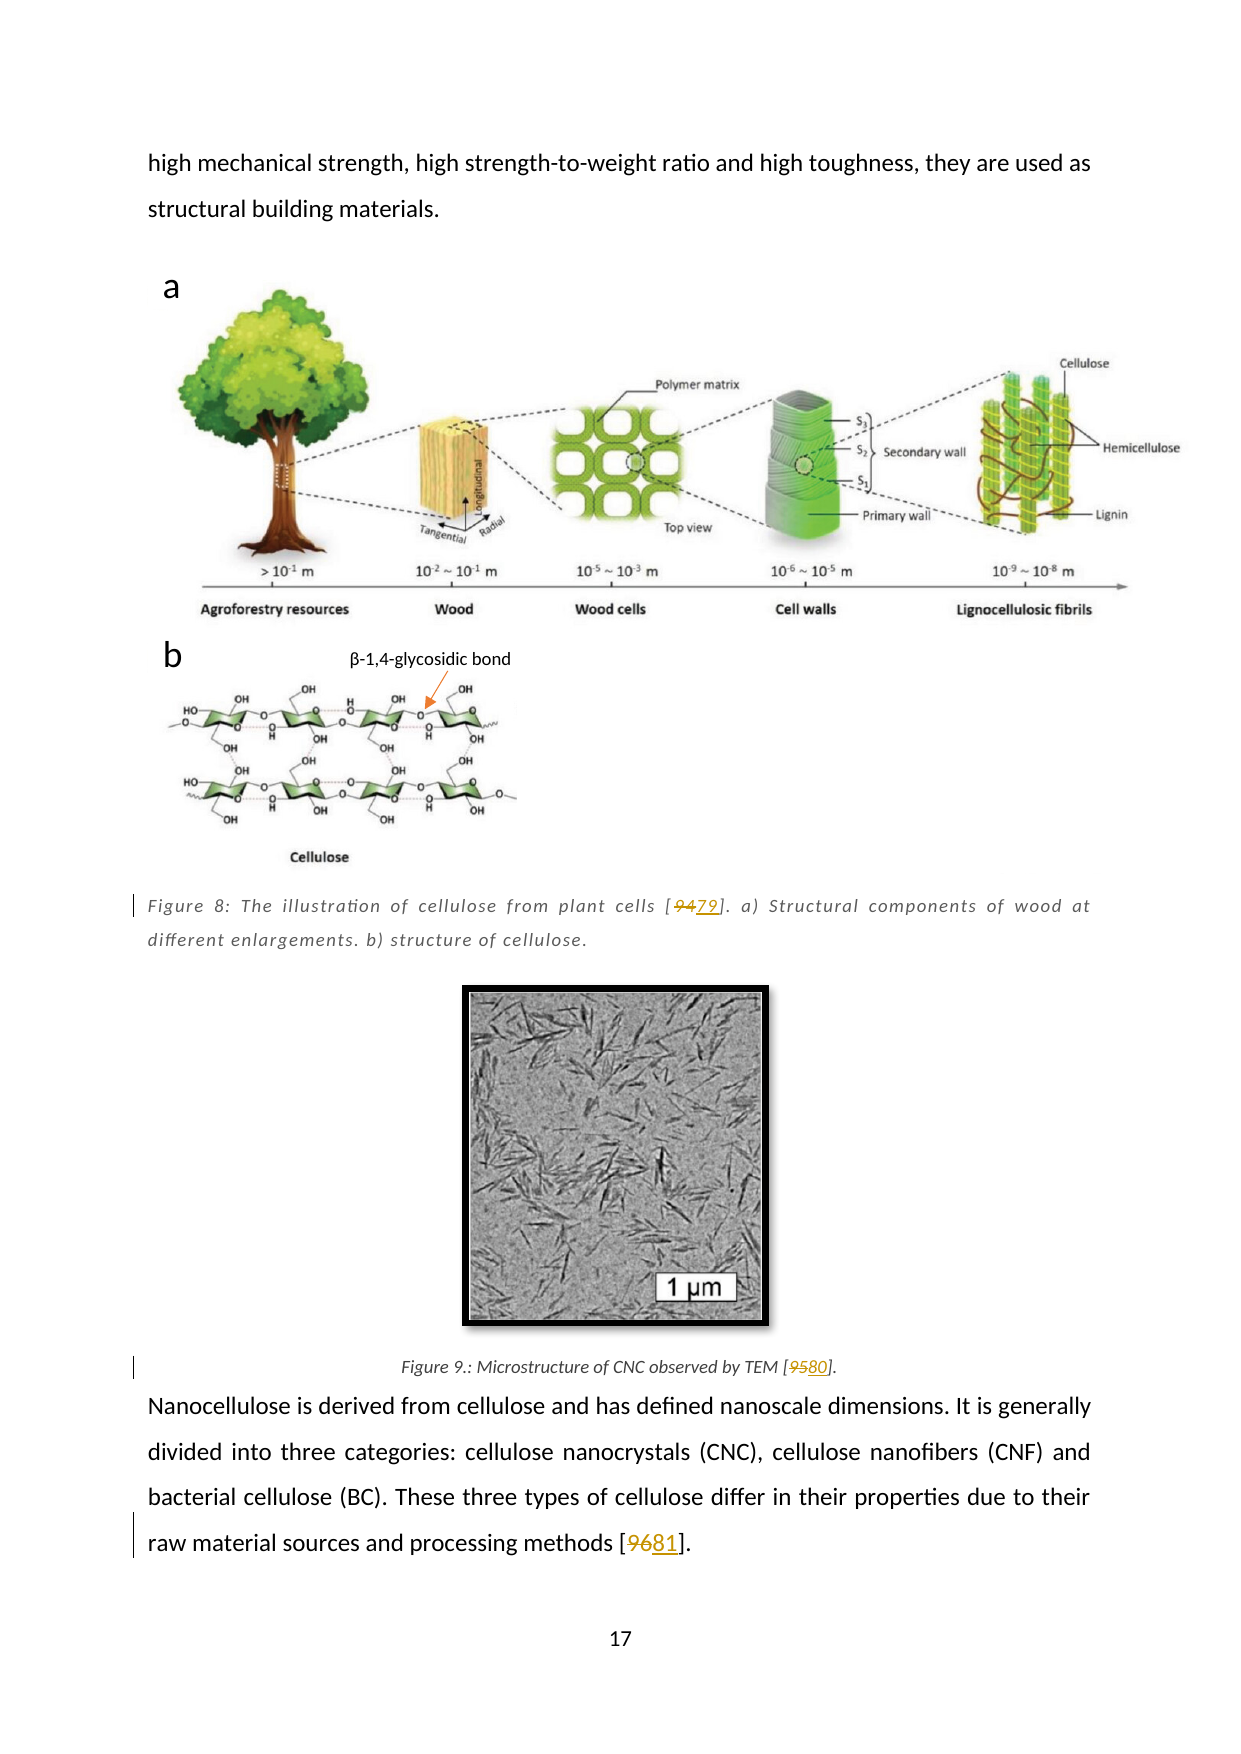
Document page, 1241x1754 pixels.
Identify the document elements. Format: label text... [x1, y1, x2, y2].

subtitle Figure 8: The illustration of cellulose from plant cells []. a) Structural components of wood at different enlargements. b) structure of cellulose. [148, 894, 1093, 951]
text Figure 9.: Microstructure of CNC observed by TEM []. [148, 1356, 1093, 1379]
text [148, 148, 1093, 224]
text Nanocellulose is derived from cellulose and has defined nanoscale dimensions. It is generally divided into three categories: cellulose nanocrystals (CNC), cellulose nanofibers (CNF) and bacterial cellulose (BC). These three types of cellulose differ in their properties due to their raw material sources and processing methods []. [148, 1390, 1093, 1558]
picture [147, 280, 1190, 874]
picture [469, 992, 762, 1320]
